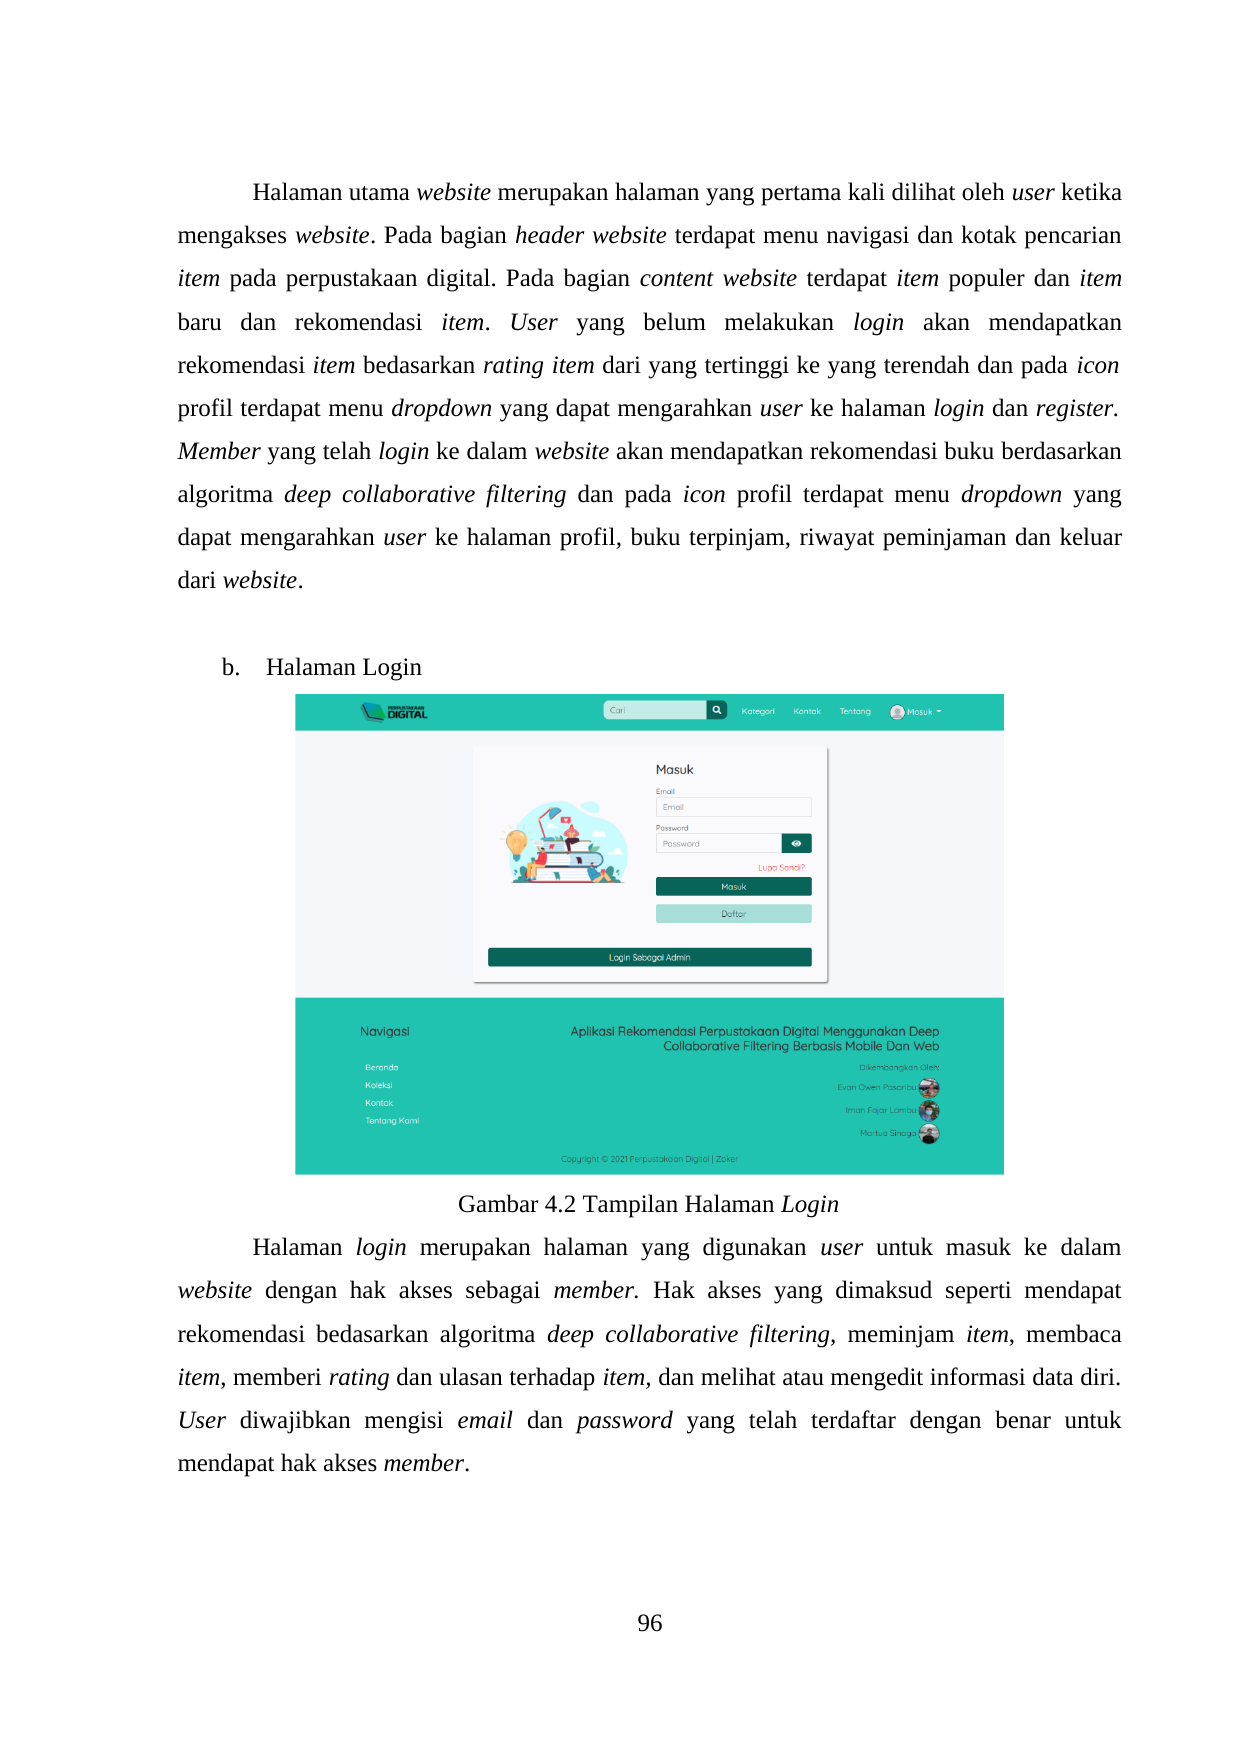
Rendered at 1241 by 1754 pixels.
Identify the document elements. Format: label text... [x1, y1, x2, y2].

picture [295, 694, 1004, 1175]
list Halaman Login [222, 652, 1122, 680]
text Halaman login merupakan halaman yang digunakan user untuk masuk ke dalam website dengan hak akses sebagai member. Hak akses yang dimaksud seperti mendapat rekomendasi bedasarkan algoritma deep collaborative filtering, meminjam item, membaca item, memberi rating dan ulasan terhadap item, dan melihat atau mengedit informasi data diri. User diwajibkan mengisi email dan password yang telah terdaftar dengan benar untuk mendapat hak akses member. [177, 1232, 1122, 1477]
text Halaman utama website merupakan halaman yang pertama kali dilihat oleh user ketika mengakses website. Pada bagian header website terdapat menu navigasi dan kotak pencarian item pada perpustakaan digital. Pada bagian content website terdapat item populer dan item baru dan rekomendasi item. User yang belum melakukan login akan mendapatkan rekomendasi item bedasarkan rating item dari yang tertinggi ke yang terendah dan pada icon profil terdapat menu dropdown yang dapat mengarahkan user ke halaman login dan register. Member yang telah login ke dalam website akan mendapatkan rekomendasi buku berdasarkan algoritma deep collaborative filtering dan pada icon profil terdapat menu dropdown yang dapat mengarahkan user ke halaman profil, buku terpinjam, riwayat peminjaman dan keluar dari website. [177, 177, 1122, 594]
text Gambar 4.2 Tampilan Halaman Login [177, 1189, 1122, 1218]
